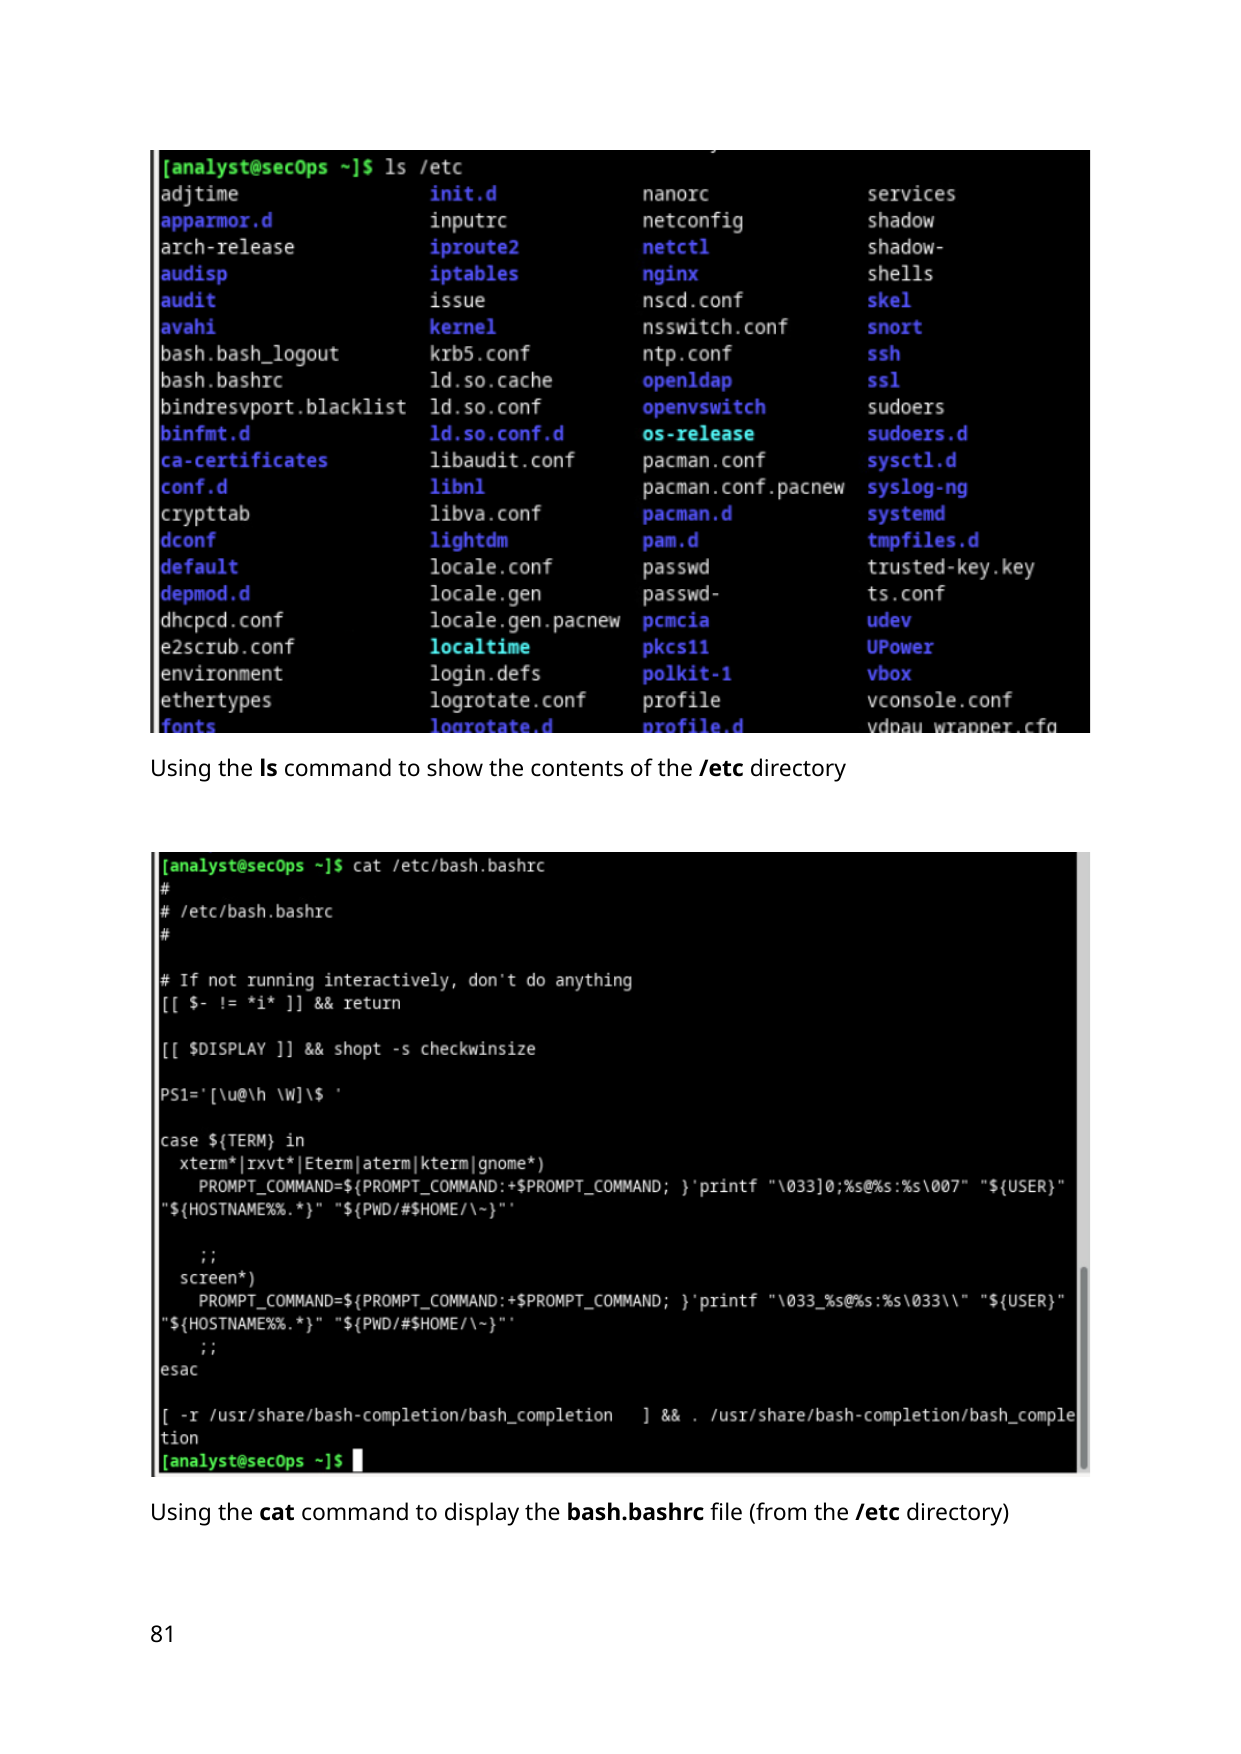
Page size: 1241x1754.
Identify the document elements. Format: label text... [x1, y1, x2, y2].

text Using the ls command to show the contents of the /etc directory [150, 752, 1090, 783]
picture [150, 852, 1091, 1477]
text Using the cat command to display the bash.bashrc file (from the /etc directory) [150, 1496, 1090, 1527]
picture [150, 150, 1091, 733]
